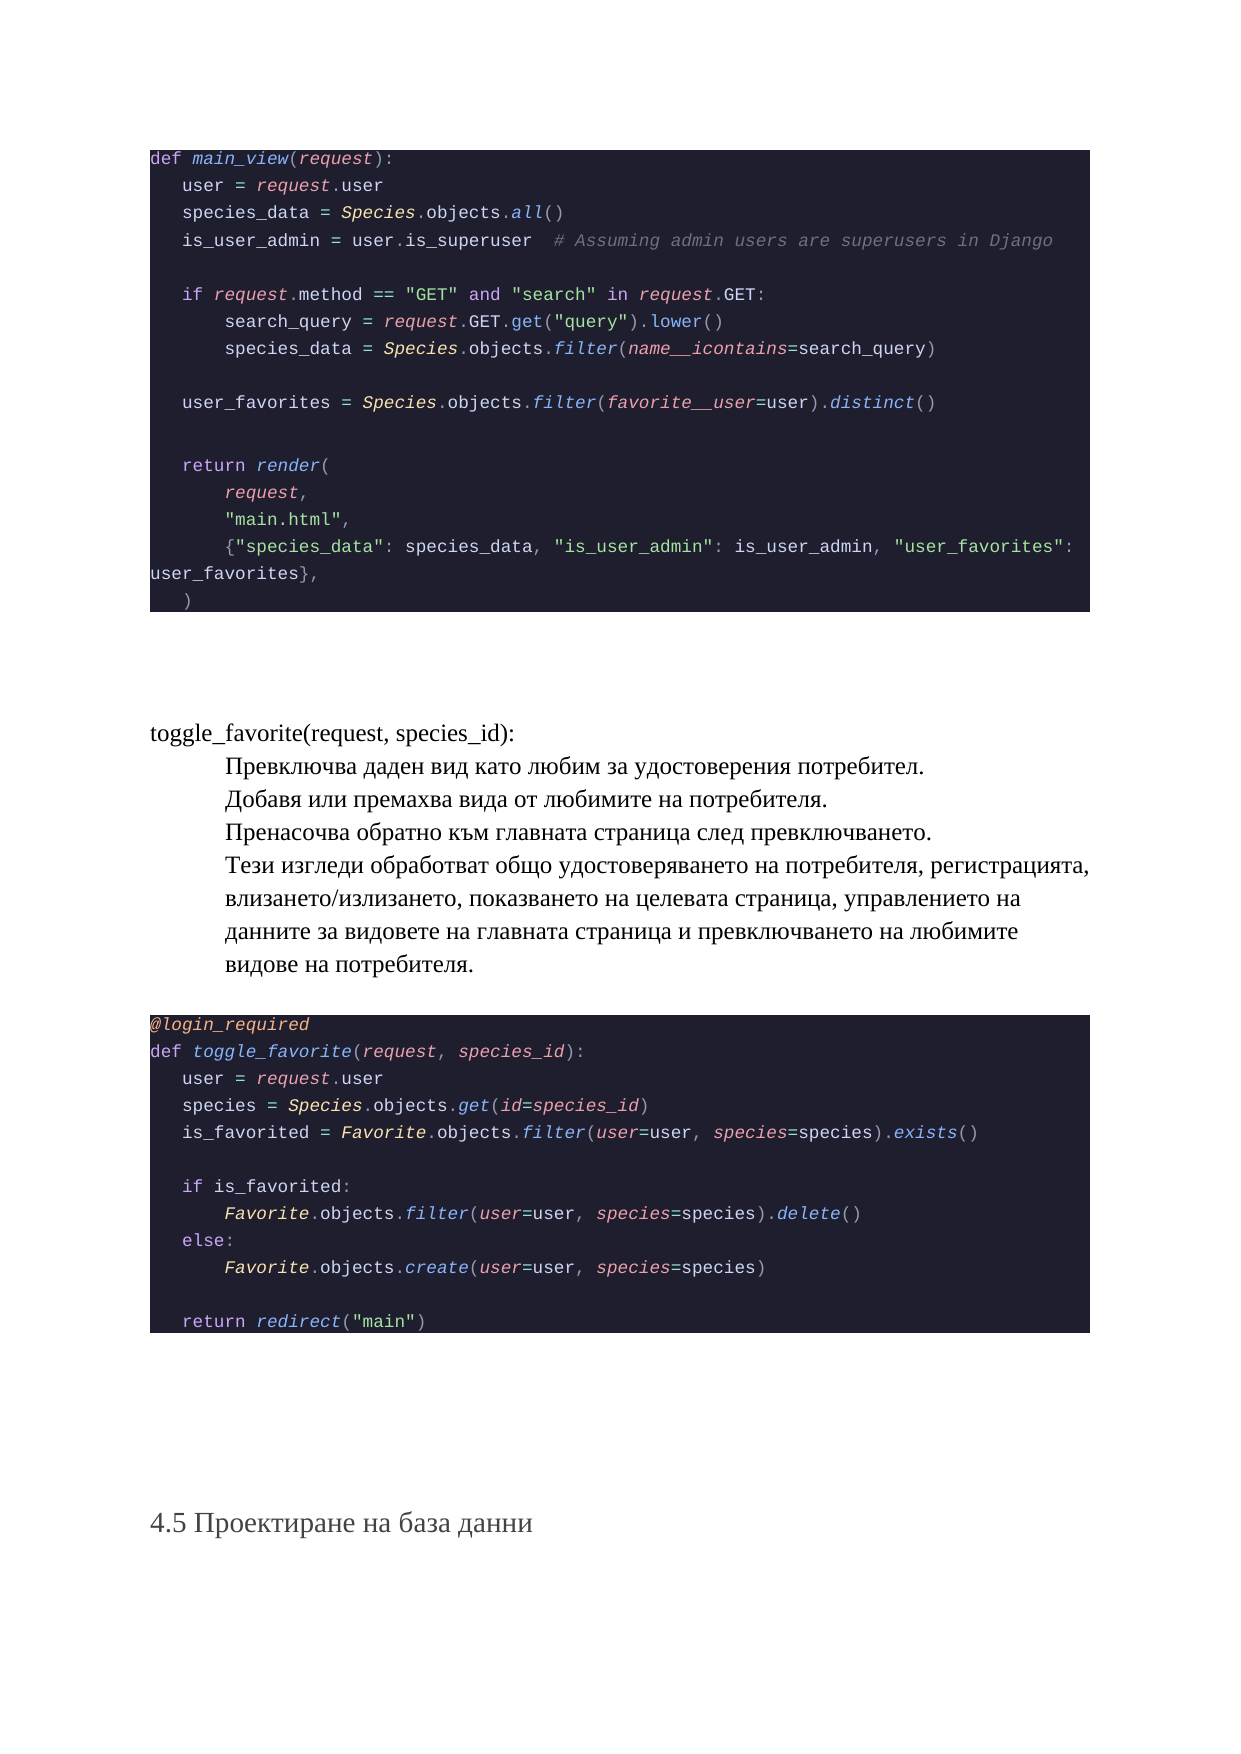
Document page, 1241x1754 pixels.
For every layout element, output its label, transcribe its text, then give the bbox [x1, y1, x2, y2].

text def toggle_favorite(request, species_id): [150, 1042, 1090, 1062]
text species_data = Species.objects.all() [150, 204, 1090, 224]
text if request.method == "GET" and "search" in request.GET: [150, 285, 1090, 306]
text Favorite.objects.filter(user=user, species=species).delete() [150, 1205, 1090, 1225]
text search_query = request.GET.get("query").lower() [150, 312, 1090, 333]
text user = request.user [150, 177, 1090, 197]
text Тези изгледи обработват общо удостоверяването на потребителя, регистрацията, влизането/излизането, показването на целевата страница, управлението на данните за видовете на главната страница и превключването на любимите видове на потребителя. [225, 850, 1090, 978]
text is_favorited = Favorite.objects.filter(user=user, species=species).exists() [150, 1123, 1090, 1143]
text else: [150, 1232, 1090, 1252]
text request, [150, 483, 1090, 503]
text Превключва даден вид като любим за удостоверения потребител. [225, 751, 1090, 780]
text is_user_admin = user.is_superuser # Assuming admin users are superusers in Django [150, 231, 1090, 251]
text return render( [150, 456, 1090, 476]
text Favorite.objects.create(user=user, species=species) [150, 1259, 1090, 1279]
text {"species_data": species_data, "is_user_admin": is_user_admin, "user_favorites": user_favorites}, [150, 538, 1090, 585]
text return redirect("main") [150, 1313, 1090, 1333]
subtitle 4.5 Проектиране на база данни [150, 1506, 1090, 1539]
text @login_required [150, 1015, 1090, 1035]
text species = Species.objects.get(id=species_id) [150, 1096, 1090, 1116]
text Добавя или премахва вида от любимите на потребителя. [225, 784, 1090, 813]
text user = request.user [150, 1069, 1090, 1089]
text species_data = Species.objects.filter(name__icontains=search_query) [150, 339, 1090, 360]
text toggle_favorite(request, species_id): [150, 718, 1090, 747]
text Пренасочва обратно към главната страница след превключването. [225, 817, 1090, 846]
text "main.html", [150, 511, 1090, 531]
text def main_view(request): [150, 150, 1090, 170]
text ) [150, 592, 1090, 612]
text if is_favorited: [150, 1178, 1090, 1198]
text user_favorites = Species.objects.filter(favorite__user=user).distinct() [150, 394, 1090, 414]
